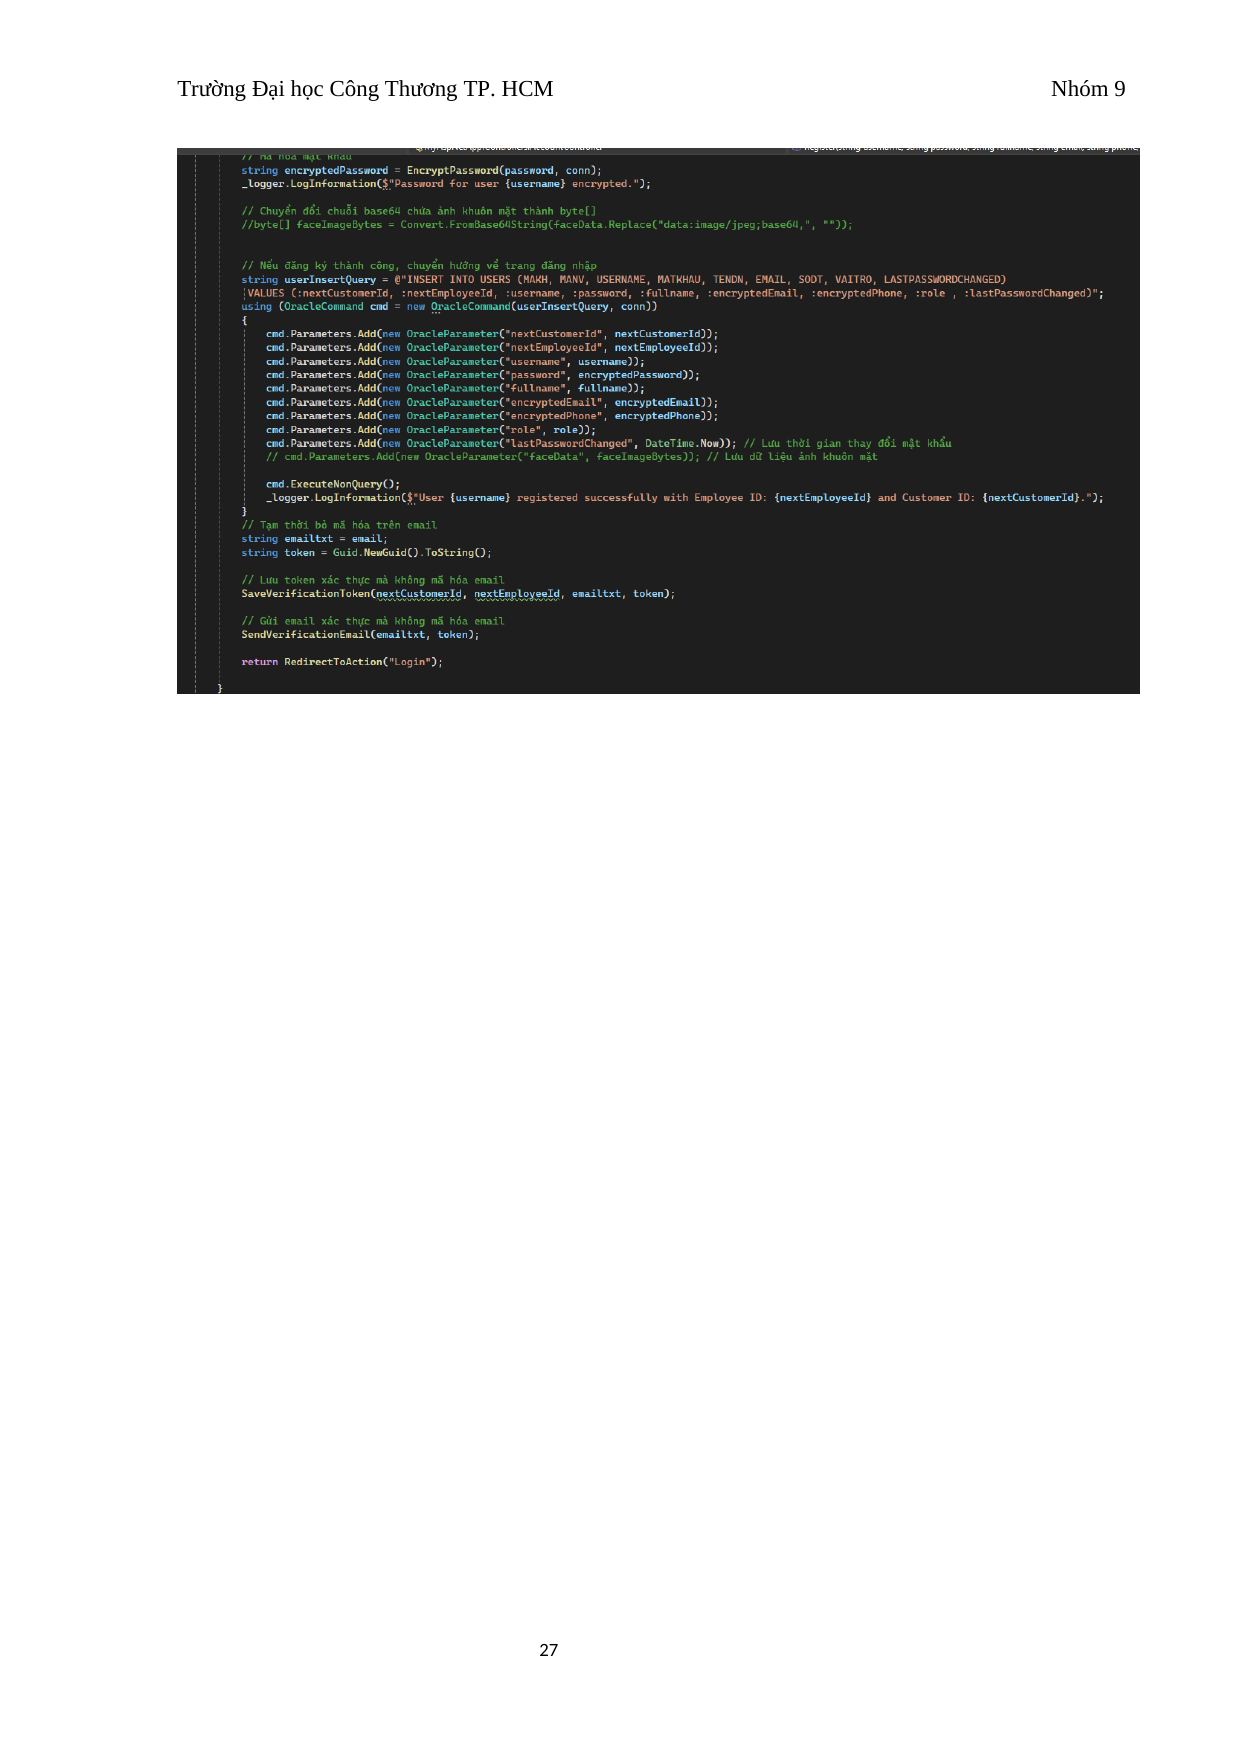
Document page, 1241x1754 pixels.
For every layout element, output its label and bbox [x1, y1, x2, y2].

picture [177, 148, 1140, 694]
